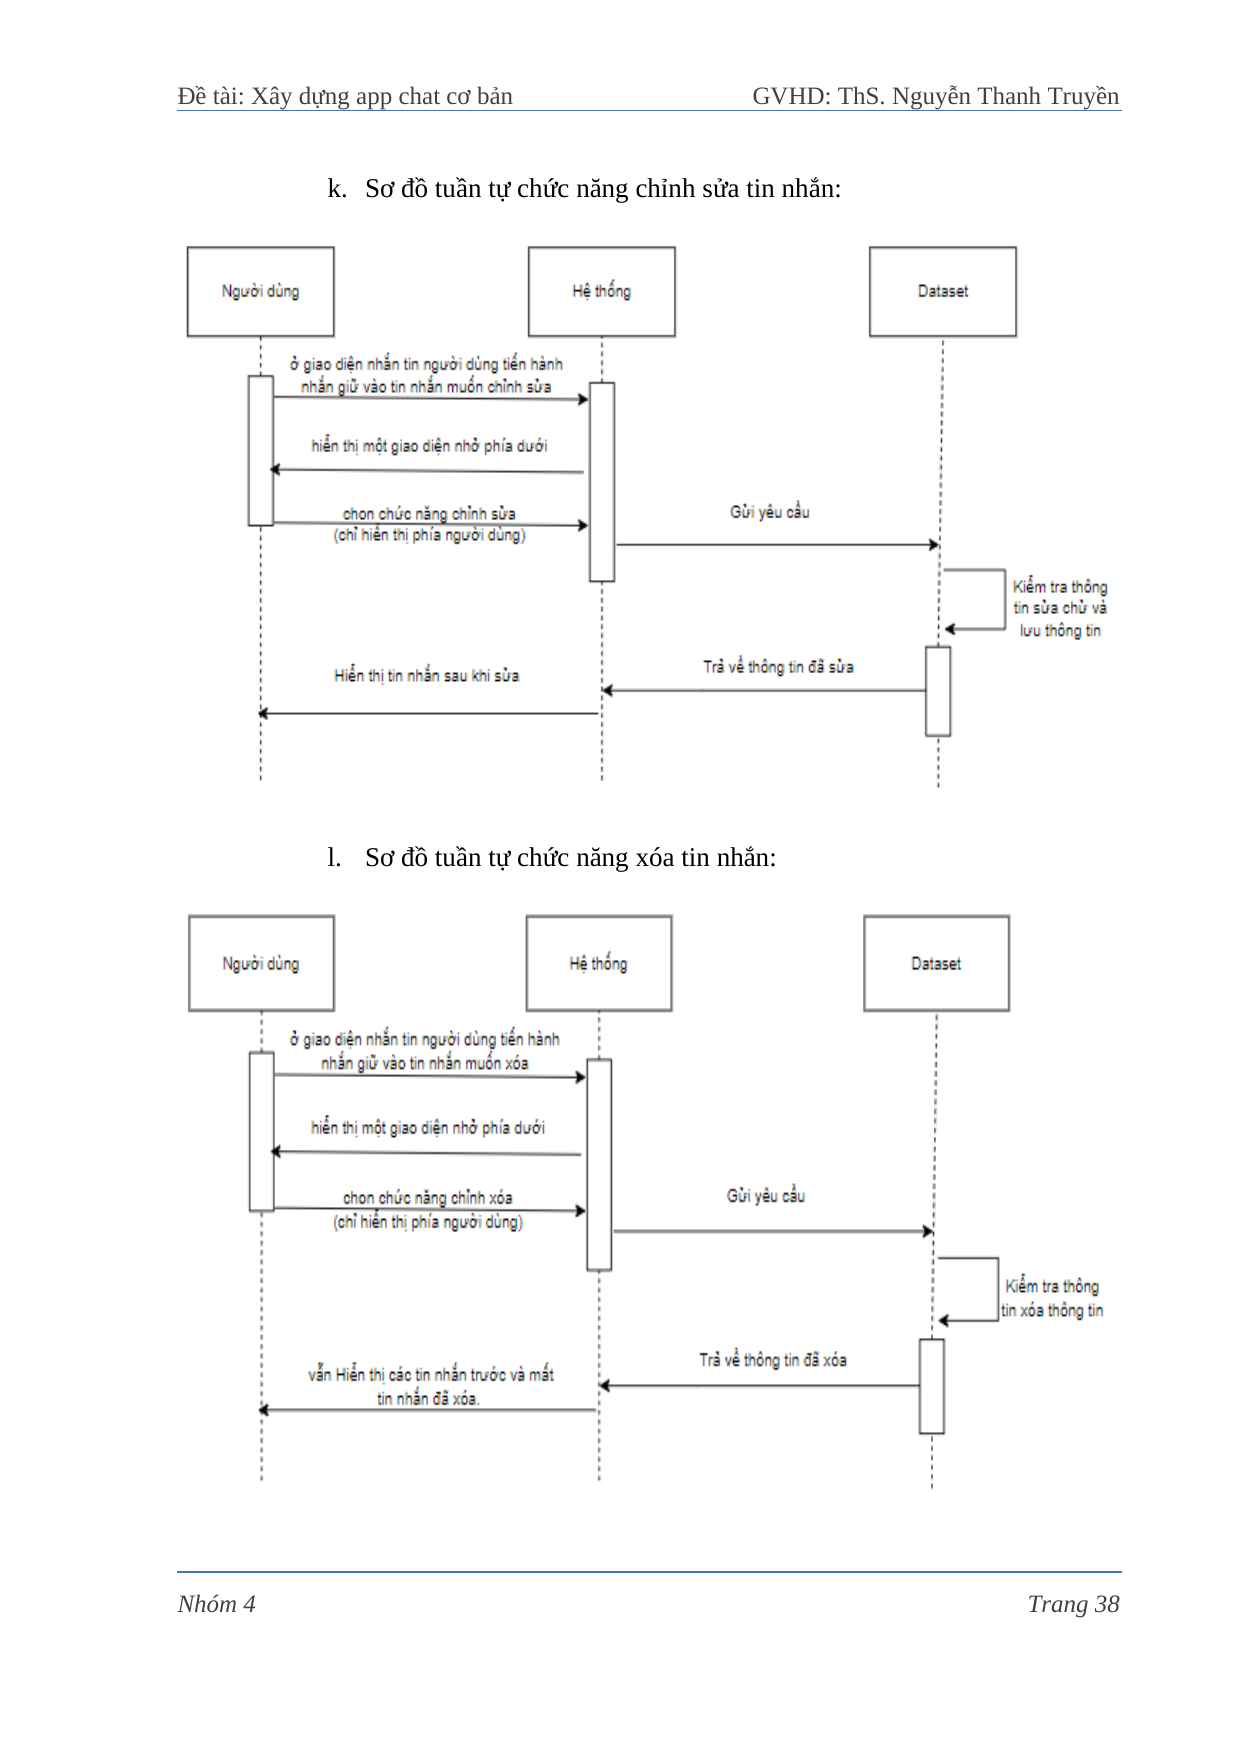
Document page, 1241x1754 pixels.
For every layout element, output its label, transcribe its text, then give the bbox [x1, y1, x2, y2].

list Sơ đồ tuần tự chức năng chỉnh sửa tin nhắn: [327, 172, 1122, 203]
picture [177, 900, 1123, 1514]
list Sơ đồ tuần tự chức năng xóa tin nhắn: [327, 841, 1122, 872]
picture [177, 231, 1123, 814]
